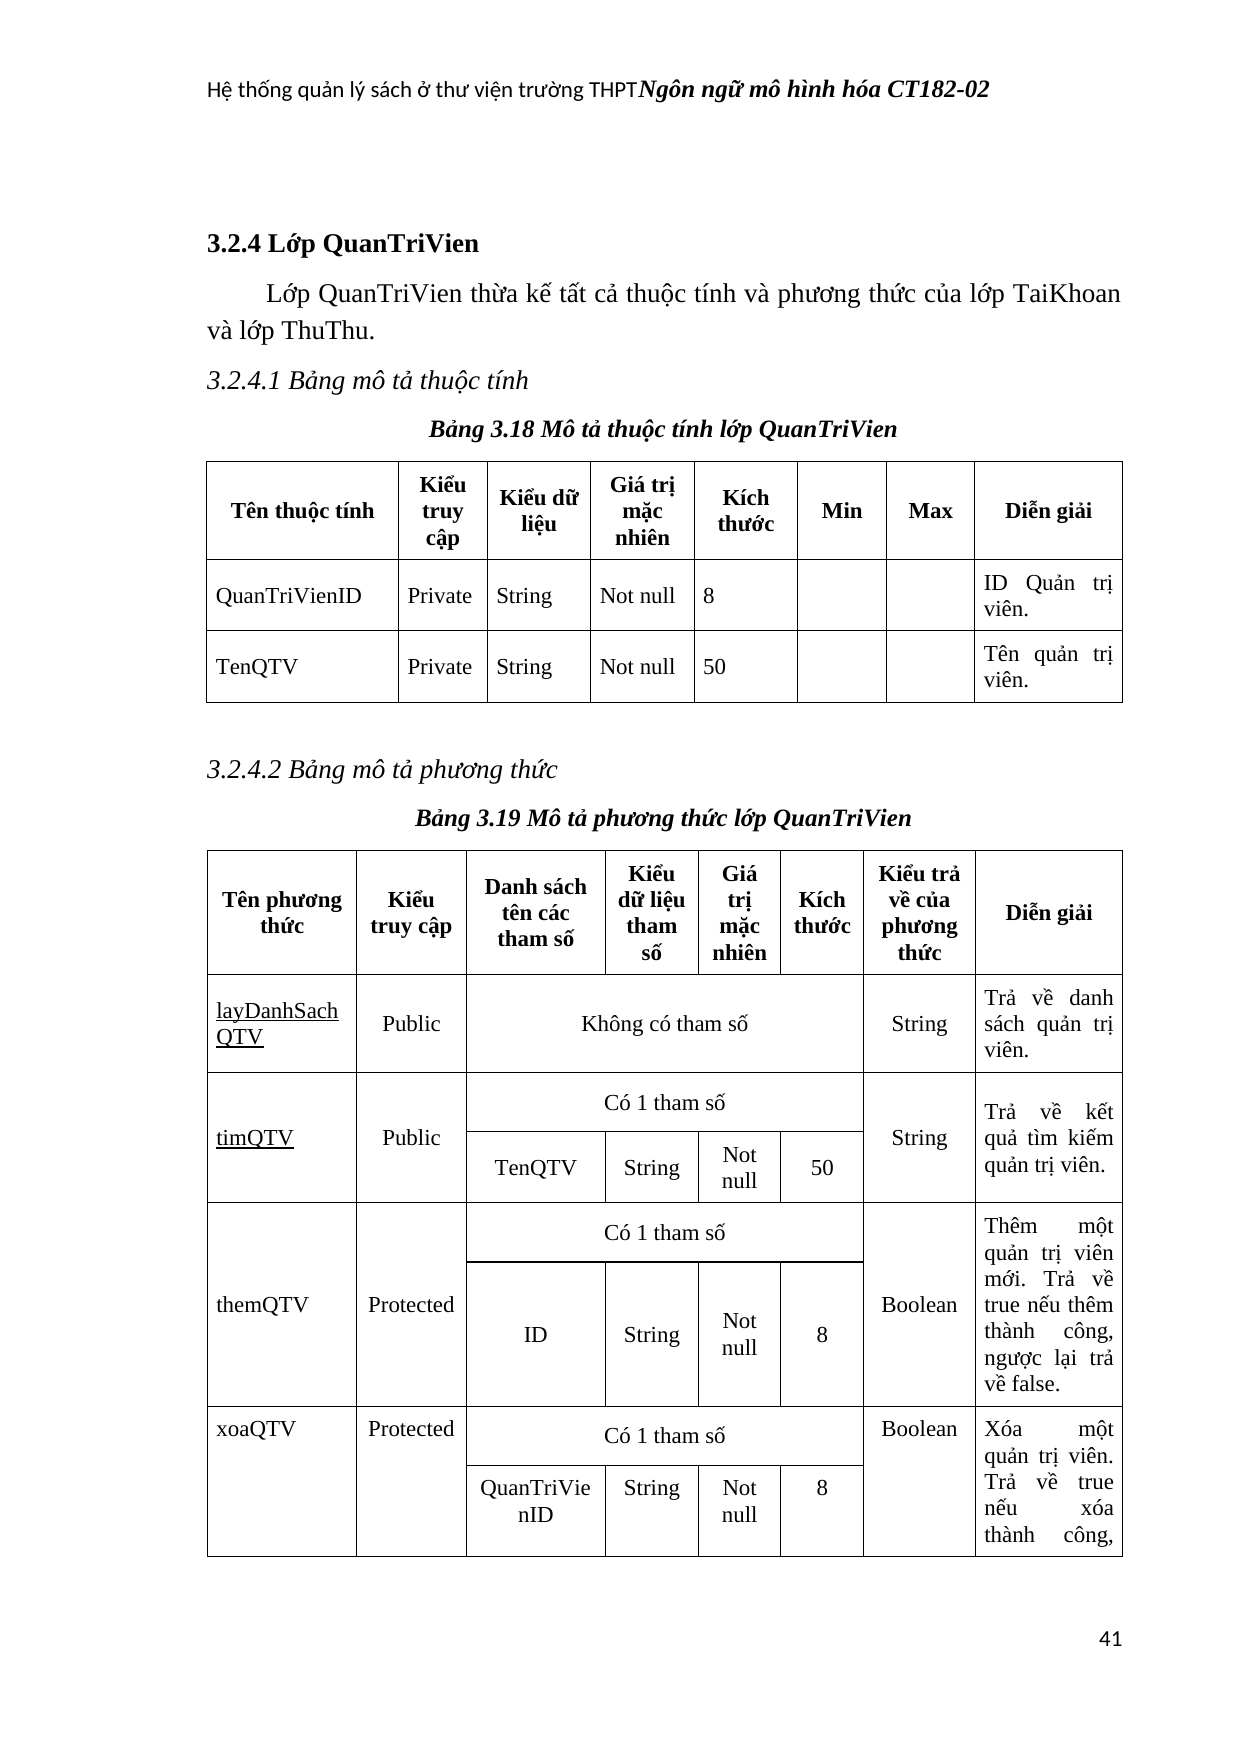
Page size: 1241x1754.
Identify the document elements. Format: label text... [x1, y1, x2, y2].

table_header Kiểu dữ liệu tham số [606, 851, 698, 974]
table_cell ID Quản trị viên. [975, 560, 1122, 630]
table_header Diễn giải [976, 851, 1122, 974]
table_cell Có 1 tham số [467, 1073, 863, 1131]
table_header Kiểu trả về của phương thức [864, 851, 975, 974]
table_header Giá trị mặc nhiên [591, 462, 694, 559]
table_header Kích thước [695, 462, 797, 559]
table_cell Trả về danh sách quản trị viên. [976, 975, 1122, 1072]
table_cell Có 1 tham số [467, 1407, 863, 1464]
table_cell themQTV [208, 1203, 356, 1406]
table_cell Thêm một quản trị viên mới. Trả về true nếu thêm thành công, ngược lại trả về false. [976, 1203, 1122, 1406]
table_cell layDanhSachQTV [208, 975, 356, 1072]
table_cell Trả về kết quả tìm kiếm quản trị viên. [976, 1073, 1122, 1202]
table_cell 50 [695, 631, 797, 702]
table_cell Boolean [864, 1407, 975, 1556]
table_cell Xóa một quản trị viên. Trả về true nếu xóa thành công, ngược lại trả về false. [976, 1407, 1122, 1556]
table_header Kiểu truy cập [357, 851, 466, 974]
table_header Tên thuộc tính [207, 462, 398, 559]
table_cell Not null [699, 1132, 780, 1202]
table_cell 8 [781, 1466, 863, 1556]
table_cell QuanTriVienID [207, 560, 398, 630]
table_cell Tên quản trị viên. [975, 631, 1122, 702]
table_cell 8 [695, 560, 797, 630]
table_cell String [864, 975, 975, 1072]
table_header Min [798, 462, 886, 559]
table_cell [887, 631, 974, 702]
table_cell Not null [699, 1466, 780, 1556]
table_cell Boolean [864, 1203, 975, 1406]
table_header Kiểu dữ liệu [488, 462, 590, 559]
table_cell Không có tham số [467, 975, 863, 1072]
text Lớp QuanTriVien thừa kế tất cả thuộc tính và phương thức của lớp TaiKhoan và lớp ThuThu. [207, 277, 1122, 346]
table_cell Not null [699, 1263, 780, 1406]
table_cell QuanTriVienID [467, 1466, 605, 1556]
table_cell timQTV [208, 1073, 356, 1202]
table_cell Private [399, 560, 487, 630]
table_header Danh sách tên các tham số [467, 851, 605, 974]
table_header Giá trị mặc nhiên [699, 851, 780, 974]
table_header Max [887, 462, 974, 559]
table_header Kiểu truy cập [399, 462, 487, 559]
table_cell String [606, 1263, 698, 1406]
table_cell Có 1 tham số [467, 1203, 863, 1261]
table_cell Protected [357, 1203, 466, 1406]
table_cell ID [467, 1263, 605, 1406]
table_cell Not null [591, 631, 694, 702]
table_cell String [488, 560, 590, 630]
text Bảng . Mô tả thuộc tính lớp QuanTriVien [207, 414, 1122, 443]
subtitle Bảng mô tả thuộc tính [207, 364, 1122, 395]
table_cell Public [357, 1073, 466, 1202]
table_cell String [606, 1132, 698, 1202]
table_cell Private [399, 631, 487, 702]
table_cell xoaQTV [208, 1407, 356, 1556]
table_cell 50 [781, 1132, 863, 1202]
table_cell TenQTV [467, 1132, 605, 1202]
table_header Tên phương thức [208, 851, 356, 974]
table_cell String [606, 1466, 698, 1556]
table_cell Public [357, 975, 466, 1072]
table_cell Protected [357, 1407, 466, 1556]
table_cell [798, 560, 886, 630]
table_cell Not null [591, 560, 694, 630]
subtitle Bảng mô tả phương thức [207, 753, 1122, 784]
table_cell TenQTV [207, 631, 398, 702]
table_cell [887, 560, 974, 630]
table_cell 8 [781, 1263, 863, 1406]
table_cell String [488, 631, 590, 702]
table_cell String [864, 1073, 975, 1202]
table_header Diễn giải [975, 462, 1122, 559]
subtitle Lớp QuanTriVien [207, 227, 1122, 258]
table_cell [798, 631, 886, 702]
table_header Kích thước [781, 851, 863, 974]
text Bảng . Mô tả phương thức lớp QuanTriVien [207, 803, 1122, 832]
